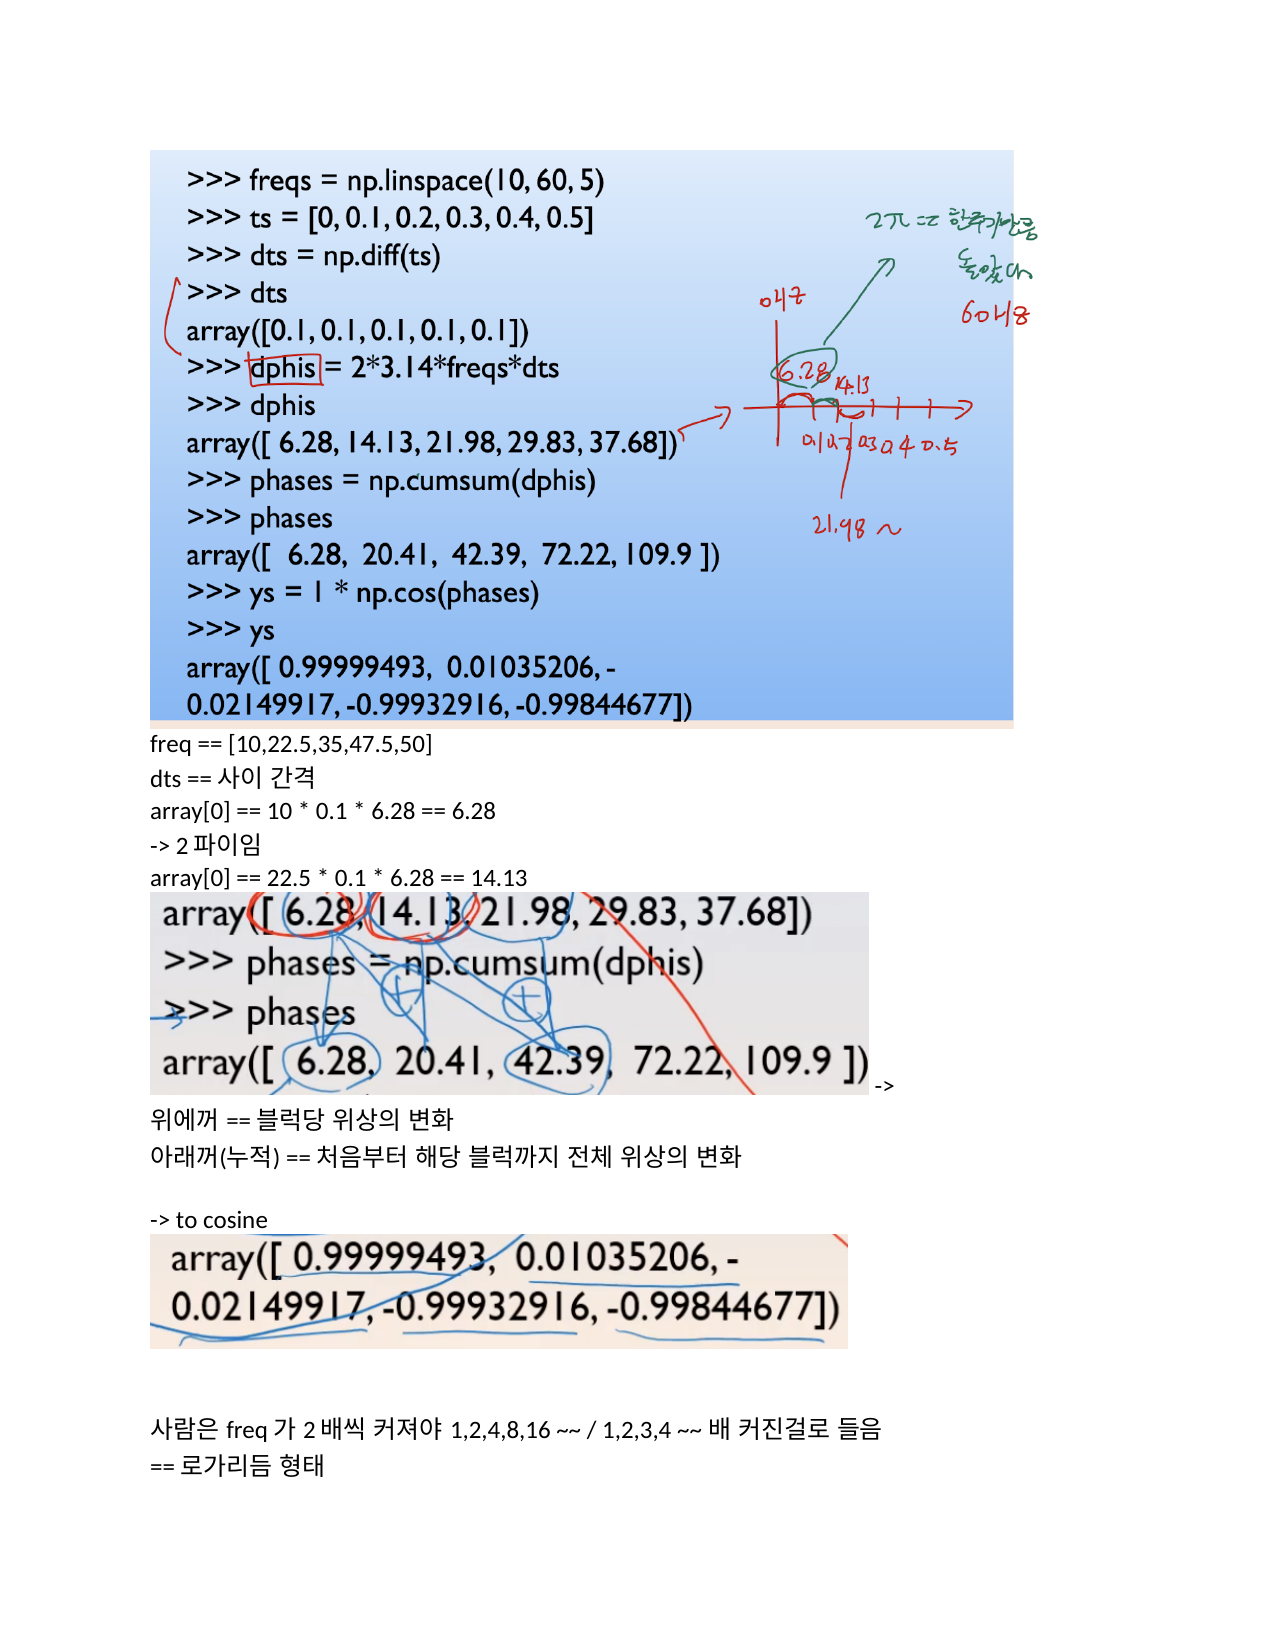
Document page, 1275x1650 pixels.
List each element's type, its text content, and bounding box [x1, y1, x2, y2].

picture [150, 150, 1042, 729]
text == 로가리듬 형태 [150, 1446, 1125, 1482]
text -> 2파이임 [150, 826, 1125, 862]
text 아래꺼(누적) == 처음부터 해당 블럭까지 전체 위상의 변화 [150, 1137, 1125, 1173]
picture [150, 1234, 848, 1349]
text array[0] == 10 * 0.1 * 6.28 == 6.28 [150, 795, 1125, 826]
text array[0] == 22.5 * 0.1 * 6.28 == 14.13 [150, 862, 1125, 892]
text -> to cosine [150, 1204, 1125, 1234]
text 사람은 freq가 2배씩 커져야 1,2,4,8,16 ~~ / 1,2,3,4 ~~ 배 커진걸로 들음 [150, 1410, 1125, 1446]
text 위에꺼 == 블럭당 위상의 변화 [150, 1101, 1125, 1137]
picture [150, 892, 869, 1095]
text dts == 사이 간격 [150, 759, 1125, 795]
